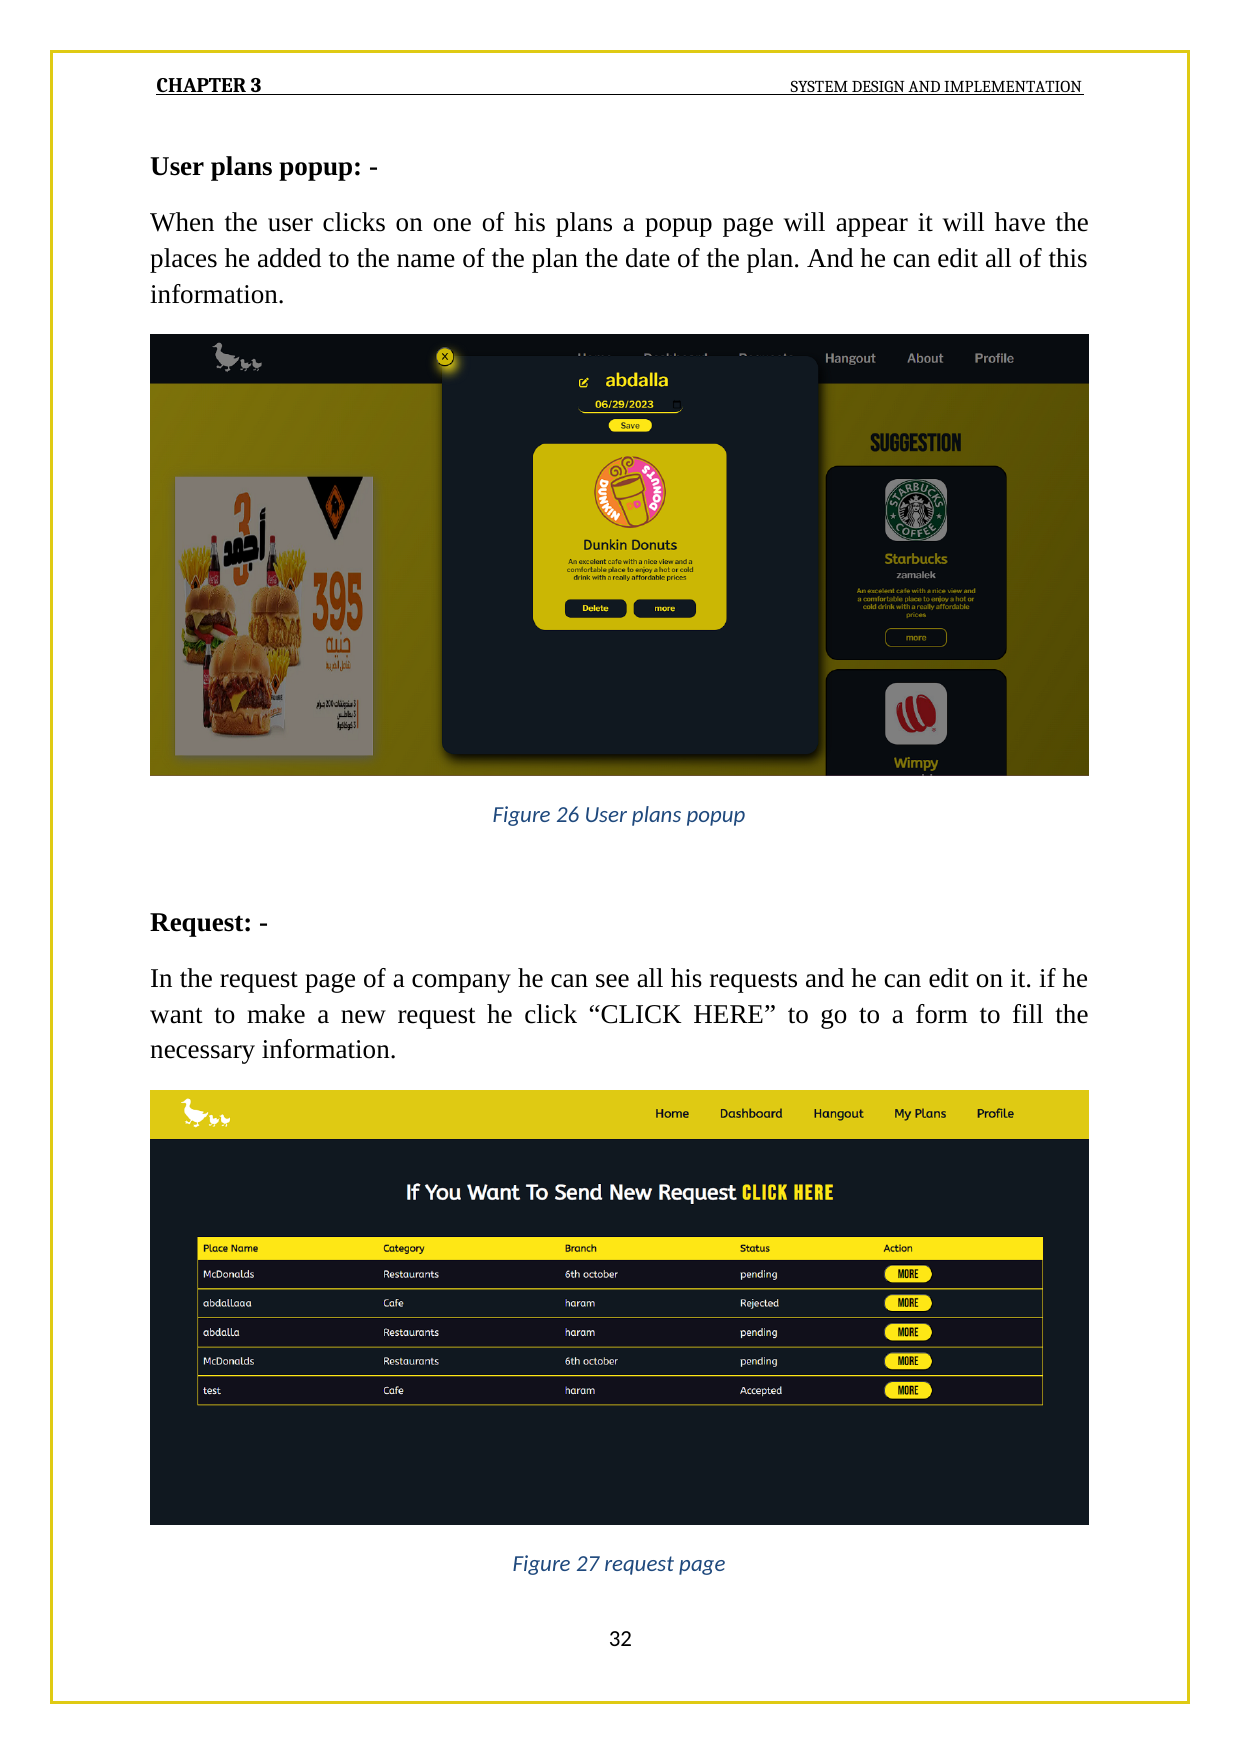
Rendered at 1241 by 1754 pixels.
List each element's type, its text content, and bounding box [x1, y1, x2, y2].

picture [150, 334, 1089, 776]
text In the request page of a company he can see all his requests and he can edit on it. if he want to make a new request he click “CLICK HERE” to go to a form to fill the necessary information. [150, 962, 1090, 1065]
picture [150, 1090, 1089, 1525]
text User plans popup: - [150, 150, 1090, 181]
text Request: - [150, 906, 1090, 937]
text When the user clicks on one of his plans a popup page will appear it will have the places he added to the name of the plan the date of the plan. And he can edit all of this information. [150, 207, 1090, 309]
